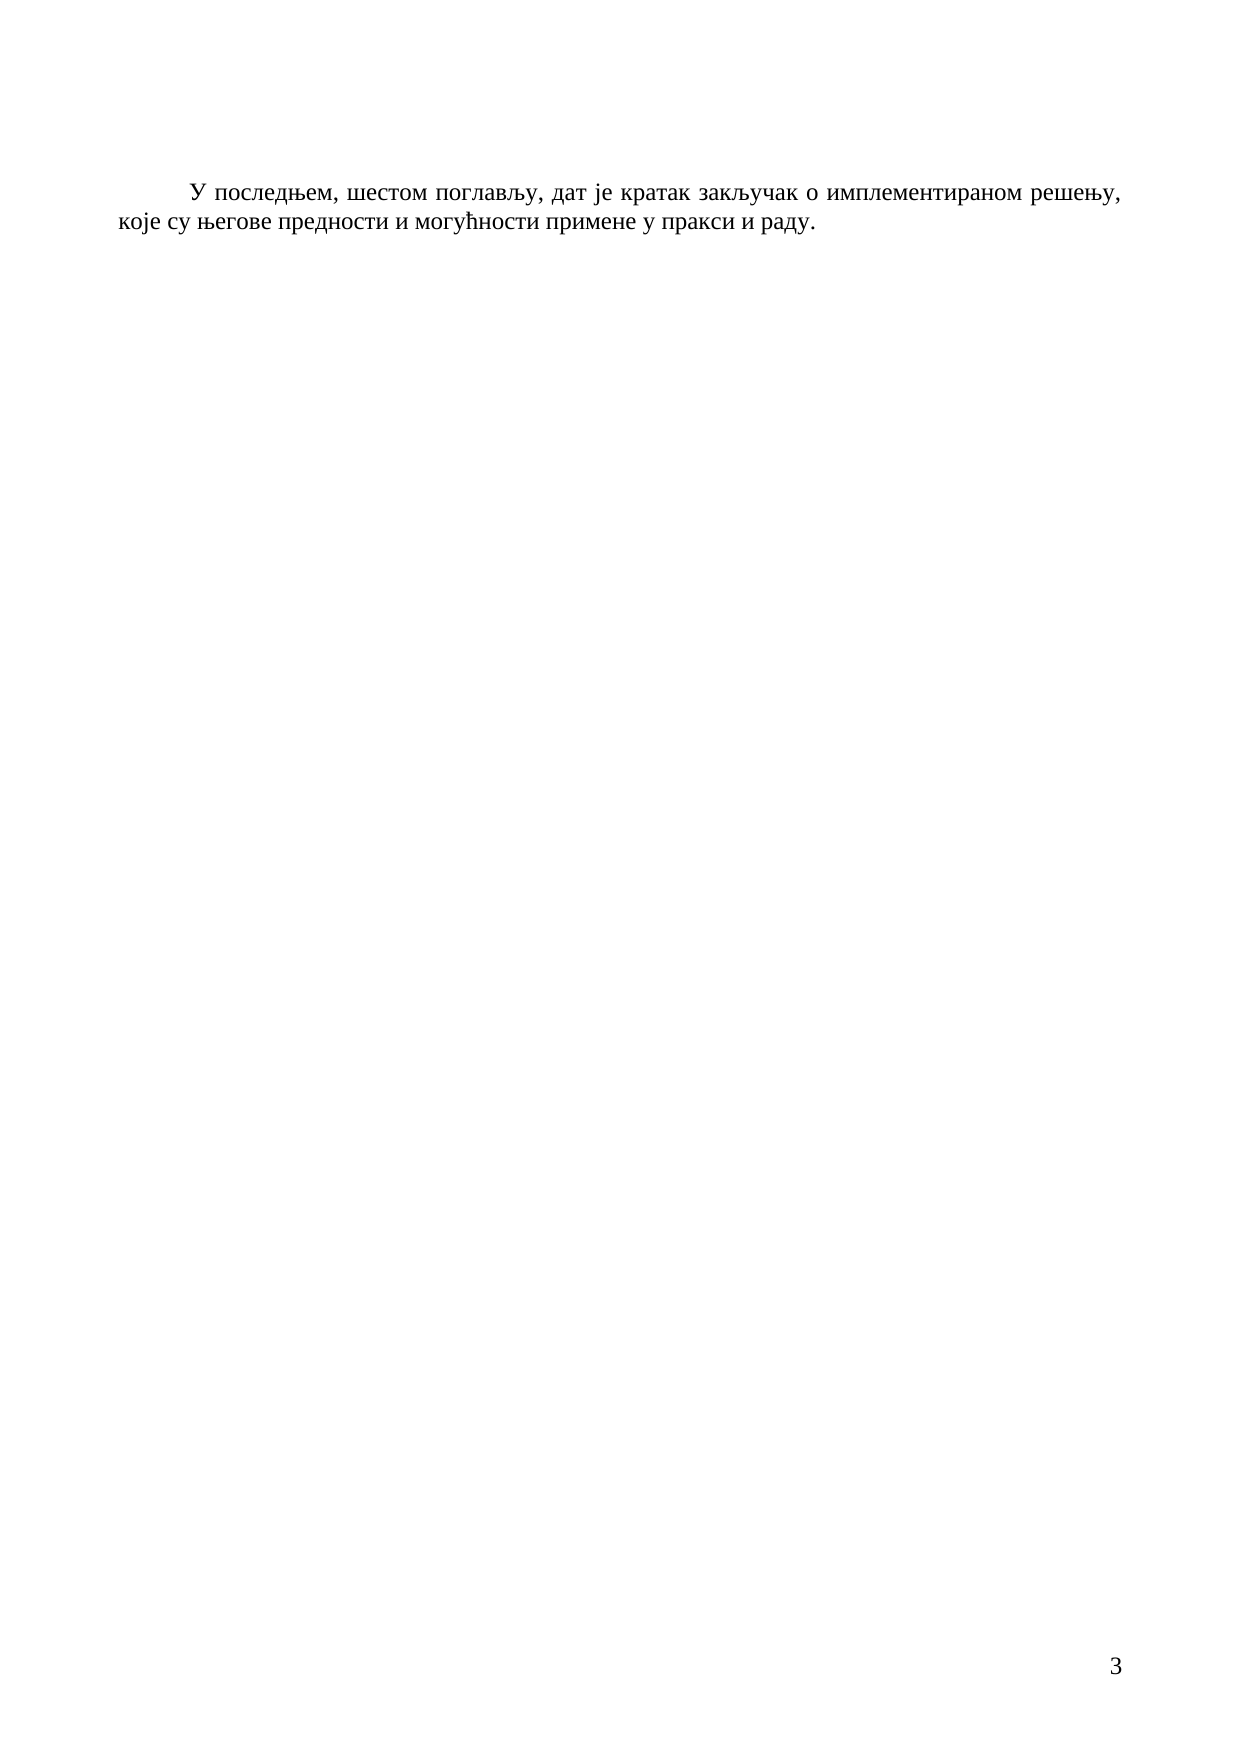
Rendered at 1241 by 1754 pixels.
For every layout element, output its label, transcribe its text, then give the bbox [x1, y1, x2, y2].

text У последњем, шестом поглављу, дат је кратак закључак о имплементираном решењу, које су његове предности и могућности примене у пракси и раду. [118, 177, 1122, 235]
